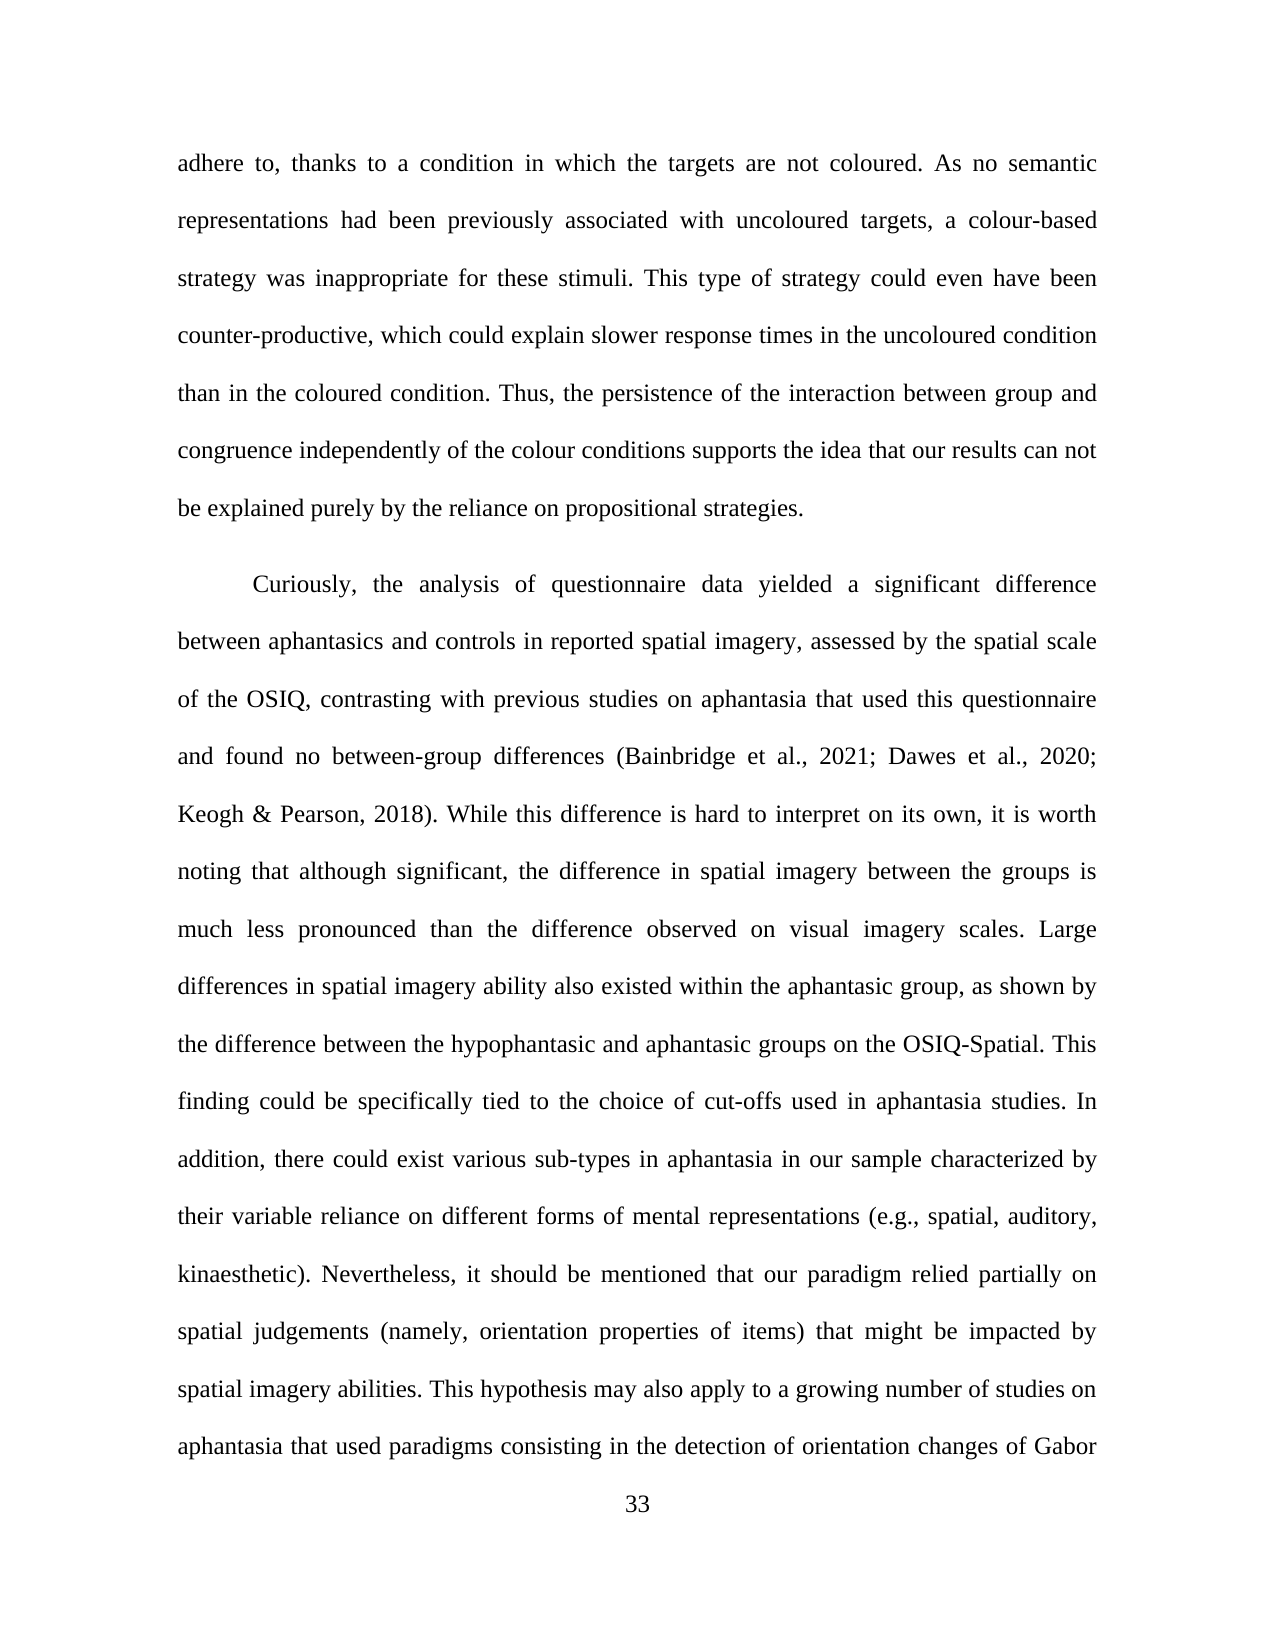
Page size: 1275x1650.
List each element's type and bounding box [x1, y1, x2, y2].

text [177, 569, 1098, 1460]
text [177, 148, 1098, 521]
